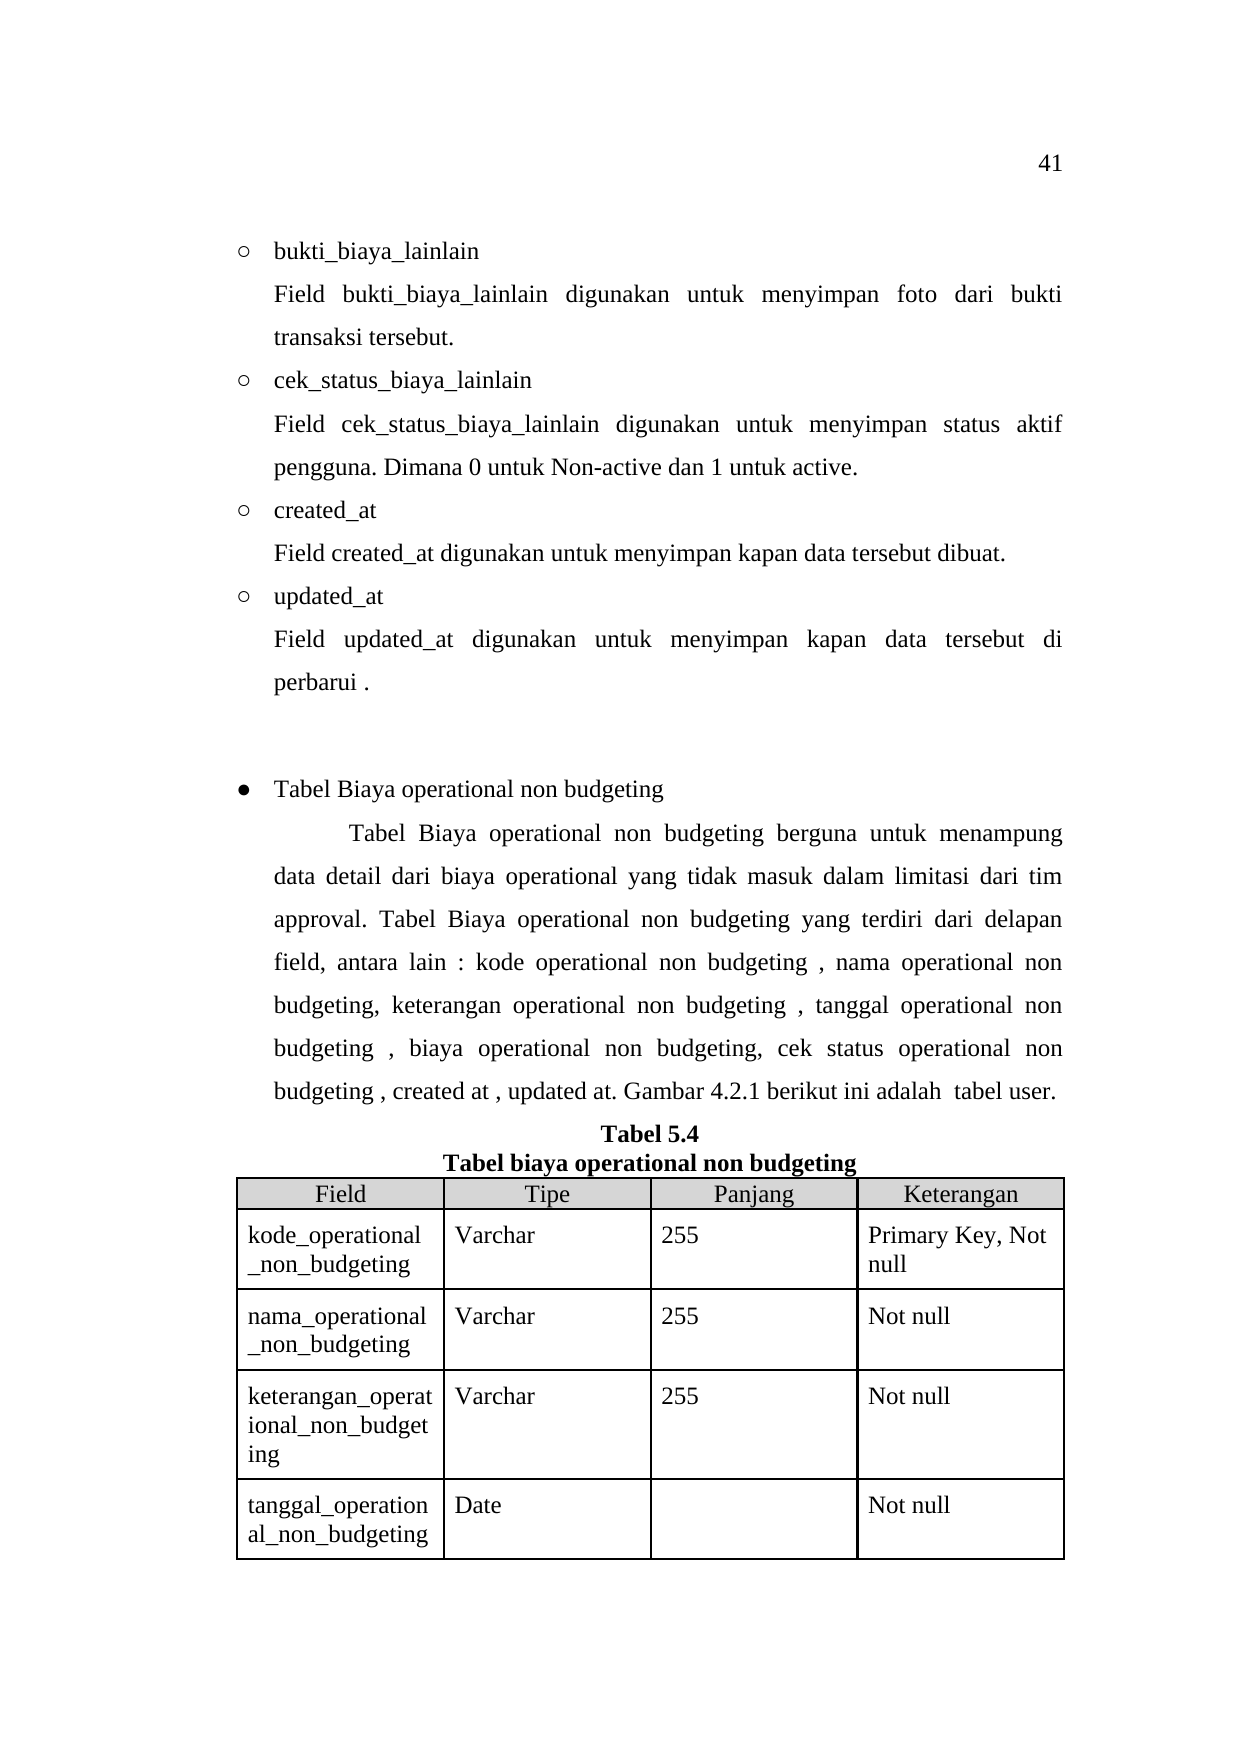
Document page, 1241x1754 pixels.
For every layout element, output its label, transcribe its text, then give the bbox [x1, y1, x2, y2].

table_cell Not null [859, 1371, 1063, 1478]
table_cell nama_operational_non_budgeting [238, 1290, 443, 1369]
table_header Panjang [652, 1179, 856, 1208]
list cek_status_biaya_lainlain [236, 366, 1063, 394]
table_cell Varchar [445, 1210, 650, 1288]
text Field updated_at digunakan untuk menyimpan kapan data tersebut di perbarui . [274, 624, 1063, 696]
text Tabel biaya operational non budgeting [236, 1148, 1063, 1177]
table_cell keterangan_operational_non_budgeting [238, 1371, 443, 1478]
table_cell Not null [859, 1480, 1063, 1558]
table_cell Not null [859, 1290, 1063, 1369]
table_header Keterangan [859, 1179, 1063, 1208]
table_header Tipe [445, 1179, 650, 1208]
table_cell Varchar [445, 1290, 650, 1369]
table_cell Date [445, 1480, 650, 1558]
text Field bukti_biaya_lainlain digunakan untuk menyimpan foto dari bukti transaksi tersebut. [274, 279, 1063, 351]
table_cell 255 [652, 1210, 856, 1288]
list created_at [236, 495, 1063, 524]
list bukti_biaya_lainlain [236, 236, 1063, 265]
table_cell tanggal_operational_non_budgeting [238, 1480, 443, 1558]
table_cell Varchar [445, 1371, 650, 1478]
table_cell 255 [652, 1371, 856, 1478]
text Tabel 5.4 [236, 1119, 1063, 1148]
text Field created_at digunakan untuk menyimpan kapan data tersebut dibuat. [274, 538, 1063, 567]
table_cell kode_operational_non_budgeting [238, 1210, 443, 1288]
text Tabel Biaya operational non budgeting berguna untuk menampung data detail dari biaya operational yang tidak masuk dalam limitasi dari tim approval. Tabel Biaya operational non budgeting yang terdiri dari delapan field, antara lain : kode operational non budgeting , nama operational non budgeting, keterangan operational non budgeting , tanggal operational non budgeting , biaya operational non budgeting, cek status operational non budgeting , created at , updated at. Gambar 4.2.1 berikut ini adalah tabel user. [274, 818, 1063, 1105]
table_header Field [238, 1179, 443, 1208]
table_cell 255 [652, 1290, 856, 1369]
list updated_at [236, 581, 1063, 610]
list Tabel Biaya operational non budgeting [236, 774, 1063, 803]
table_cell Primary Key, Not null [859, 1210, 1063, 1288]
table_cell [652, 1480, 856, 1558]
text Field cek_status_biaya_lainlain digunakan untuk menyimpan status aktif pengguna. Dimana 0 untuk Non-active dan 1 untuk active. [274, 409, 1063, 481]
